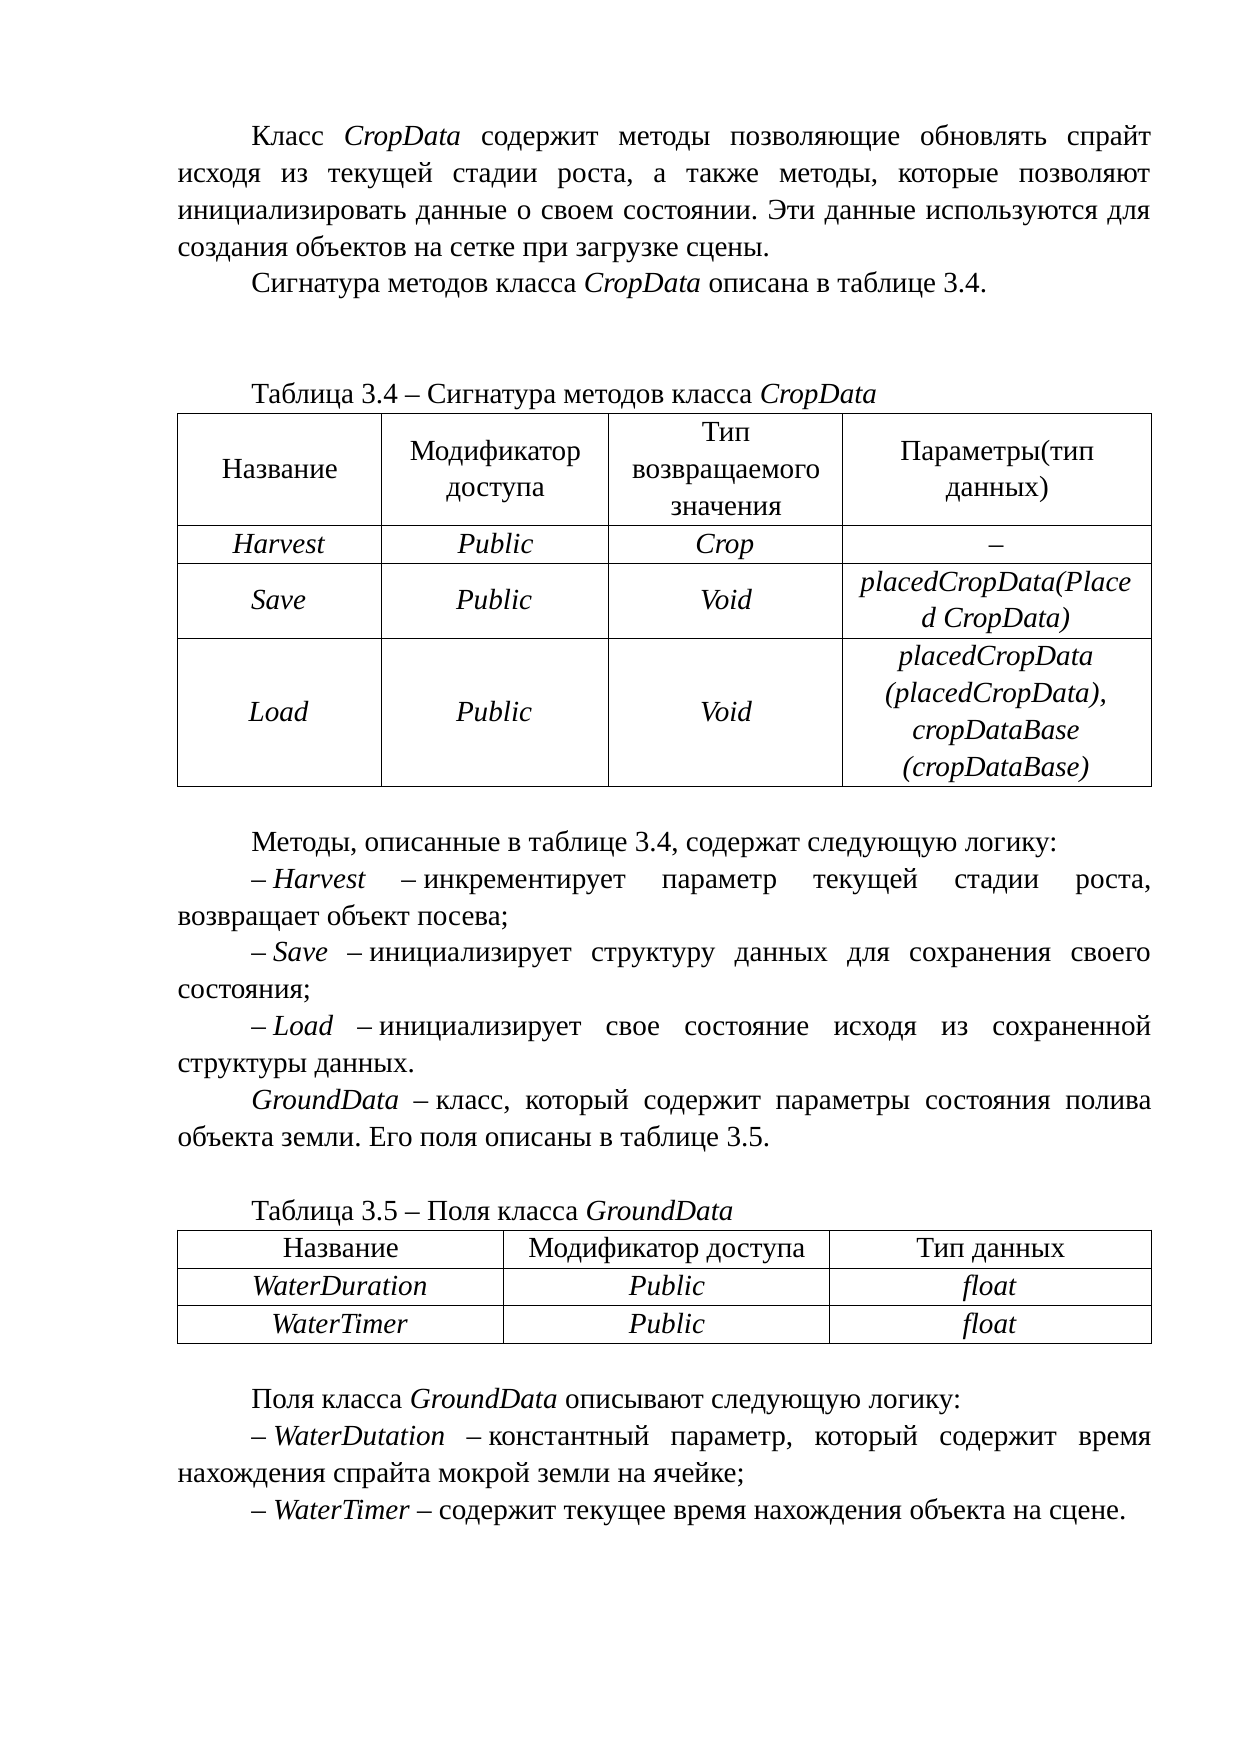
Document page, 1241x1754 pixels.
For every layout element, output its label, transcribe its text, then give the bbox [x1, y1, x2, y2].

table_header Модификатор доступа [504, 1231, 829, 1267]
text Методы, описанные в таблице 3.4, содержат следующую логику: [177, 824, 1152, 857]
table_header Тип данных [830, 1231, 1151, 1267]
table_cell WaterTimer [178, 1306, 503, 1343]
table_header Название [178, 414, 381, 525]
table_header Модификатор доступа [382, 414, 608, 525]
table_cell Harvest [178, 526, 381, 563]
table_cell Public [382, 564, 608, 637]
text – Harvest – инкрементирует параметр текущей стадии роста, возвращает объект посева; [177, 861, 1152, 931]
table_cell float [830, 1306, 1151, 1343]
text Таблица 3.5 – Поля класса GroundData [177, 1193, 1152, 1226]
table_cell Public [504, 1269, 829, 1305]
table_cell placedCropData (placedCropData), cropDataBase (cropDataBase) [843, 639, 1151, 786]
table_cell WaterDuration [178, 1269, 503, 1305]
text – Save – инициализирует структуру данных для сохранения своего состояния; [177, 934, 1152, 1005]
table_header Тип возвращаемого значения [609, 414, 842, 525]
table_header Название [178, 1231, 503, 1267]
text Таблица 3.4 – Сигнатура методов класса CropData [177, 376, 1152, 410]
table_cell Void [609, 639, 842, 786]
table_cell float [830, 1269, 1151, 1305]
table_header Параметры(тип данных) [843, 414, 1151, 525]
table_cell placedCropData(Placed CropData) [843, 564, 1151, 637]
table_cell Public [504, 1306, 829, 1343]
text – Load – инициализирует свое состояние исходя из сохраненной структуры данных. [177, 1008, 1152, 1079]
text GroundData – класс, который содержит параметры состояния полива объекта земли. Его поля описаны в таблице 3.5. [177, 1082, 1152, 1152]
table_cell Crop [609, 526, 842, 563]
text – WaterTimer – содержит текущее время нахождения объекта на сцене. [177, 1492, 1152, 1525]
table_cell Void [609, 564, 842, 637]
table_cell Load [178, 639, 381, 786]
table_cell Save [178, 564, 381, 637]
text – WaterDutation – константный параметр, который содержит время нахождения спрайта мокрой земли на ячейке; [177, 1418, 1152, 1488]
text Поля класса GroundData описывают следующую логику: [177, 1381, 1152, 1415]
table_cell – [843, 526, 1151, 563]
table_cell Public [382, 639, 608, 786]
table_cell Public [382, 526, 608, 563]
text Сигнатура методов класса CropData описана в таблице 3.4. [177, 266, 1152, 299]
text Класс CropData содержит методы позволяющие обновлять спрайт исходя из текущей стадии роста, а также методы, которые позволяют инициализировать данные о своем состоянии. Эти данные используются для создания объектов на сетке при загрузке сцены. [177, 118, 1152, 262]
